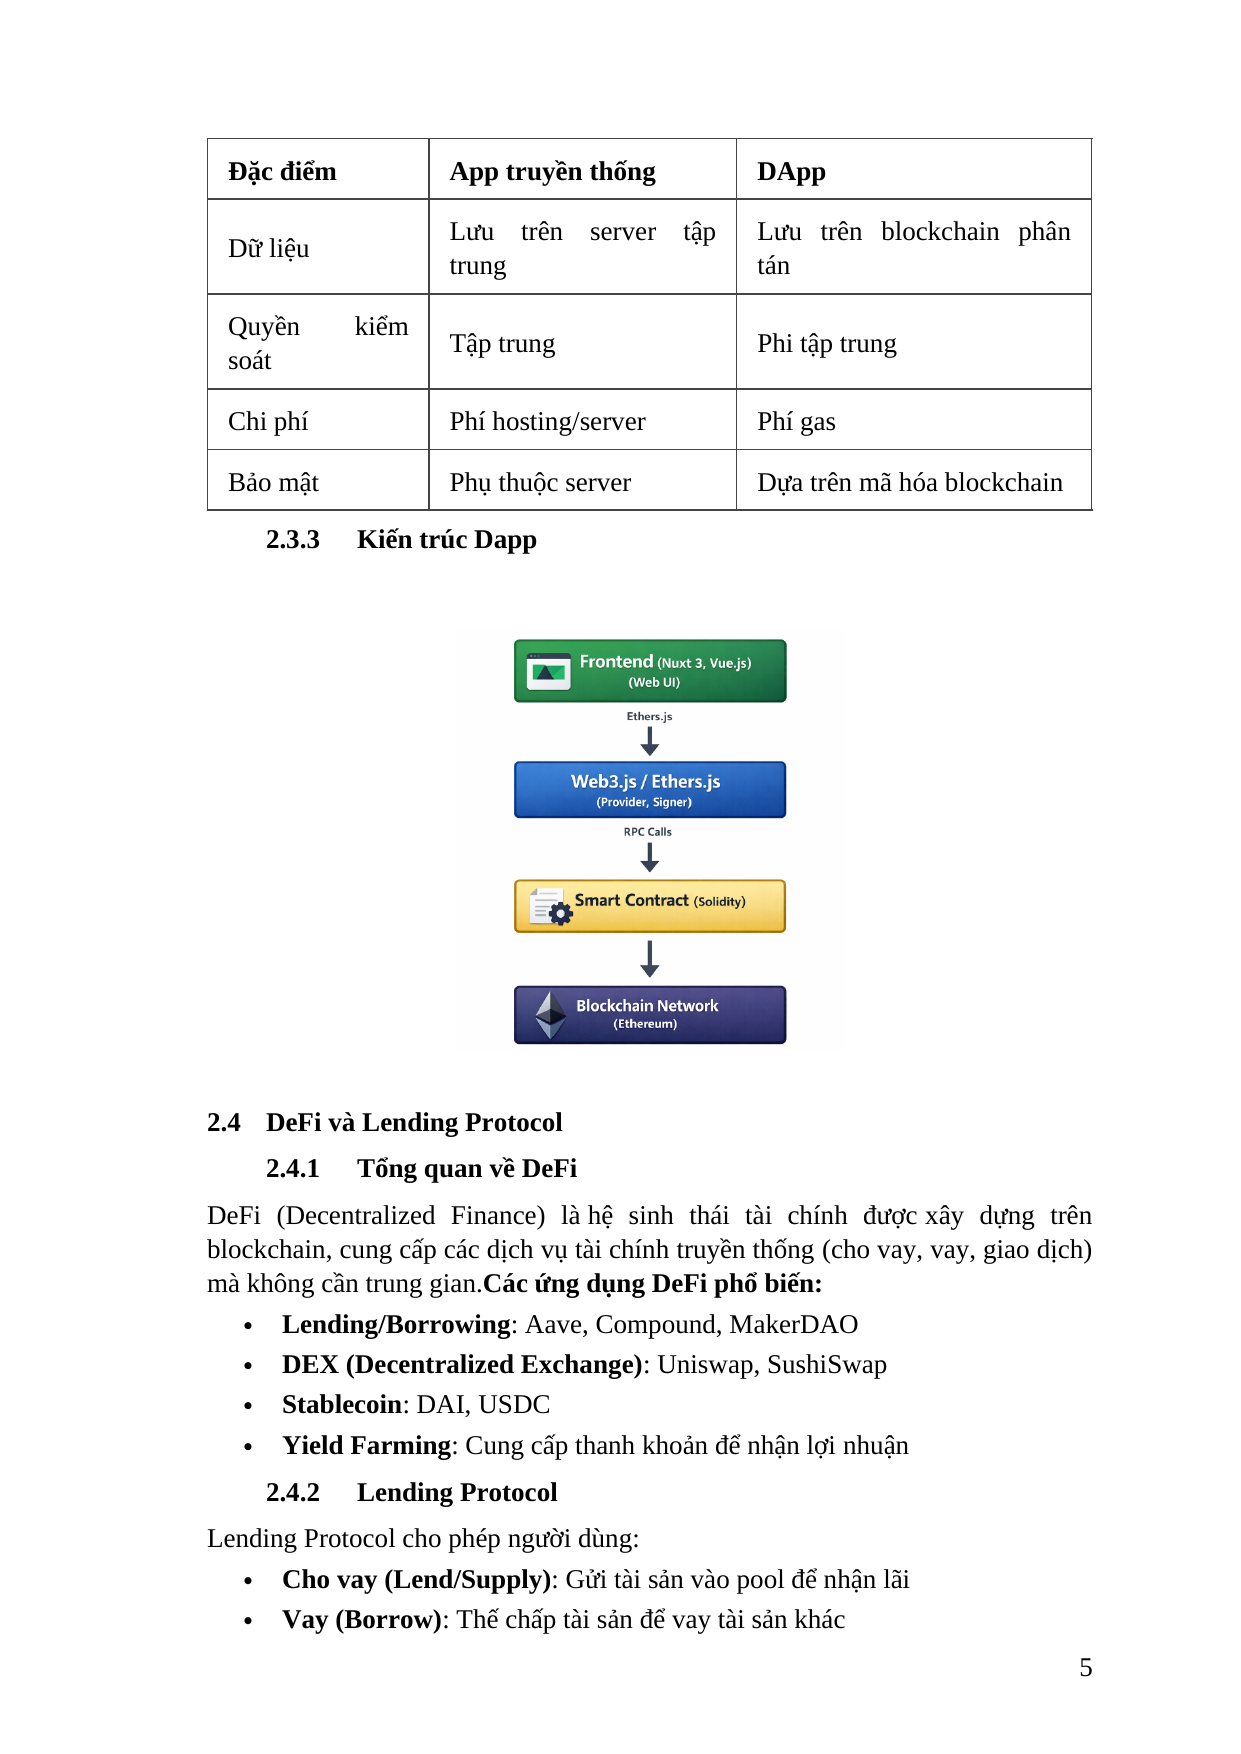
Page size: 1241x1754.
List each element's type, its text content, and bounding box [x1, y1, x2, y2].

list Stablecoin: DAI, USDC [244, 1388, 1092, 1420]
list Cho vay (Lend/Supply): Gửi tài sản vào pool để nhận lãi [244, 1563, 1092, 1594]
table_cell Phụ thuộc server [430, 450, 736, 509]
table_header DApp [737, 139, 1091, 198]
list Lending/Borrowing: Aave, Compound, MakerDAO [244, 1308, 1092, 1339]
table_cell Chi phí [208, 390, 428, 449]
subtitle DeFi và Lending Protocol [207, 1106, 1092, 1137]
table_cell Dữ liệu [208, 200, 428, 293]
subtitle Kiến trúc Dapp [266, 523, 1092, 554]
list Yield Farming: Cung cấp thanh khoản để nhận lợi nhuận [244, 1429, 1092, 1460]
table_cell Bảo mật [208, 450, 428, 509]
table_cell Phí hosting/server [430, 390, 736, 449]
table_cell Dựa trên mã hóa blockchain [737, 450, 1091, 509]
table_cell Lưu trên server tập trung [430, 200, 736, 293]
table_cell Lưu trên blockchain phân tán [737, 200, 1091, 293]
list Vay (Borrow): Thế chấp tài sản để vay tài sản khác [244, 1603, 1092, 1634]
table_header App truyền thống [430, 139, 736, 198]
table_cell Phi tập trung [737, 295, 1091, 388]
subtitle Lending Protocol [266, 1476, 1092, 1507]
table_cell Quyền kiểm soát [208, 295, 428, 388]
table_cell Tập trung [430, 295, 736, 388]
subtitle Tổng quan về DeFi [266, 1152, 1092, 1183]
text DeFi (Decentralized Finance) là hệ sinh thái tài chính được xây dựng trên blockchain, cung cấp các dịch vụ tài chính truyền thống (cho vay, vay, giao dịch) mà không cần trung gian.Các ứng dụng DeFi phổ biến: [207, 1199, 1092, 1298]
picture [455, 629, 845, 1050]
list DEX (Decentralized Exchange): Uniswap, SushiSwap [244, 1348, 1092, 1379]
text Lending Protocol cho phép người dùng: [207, 1522, 1092, 1553]
table_header Đặc điểm [208, 139, 428, 198]
table_cell Phí gas [737, 390, 1091, 449]
